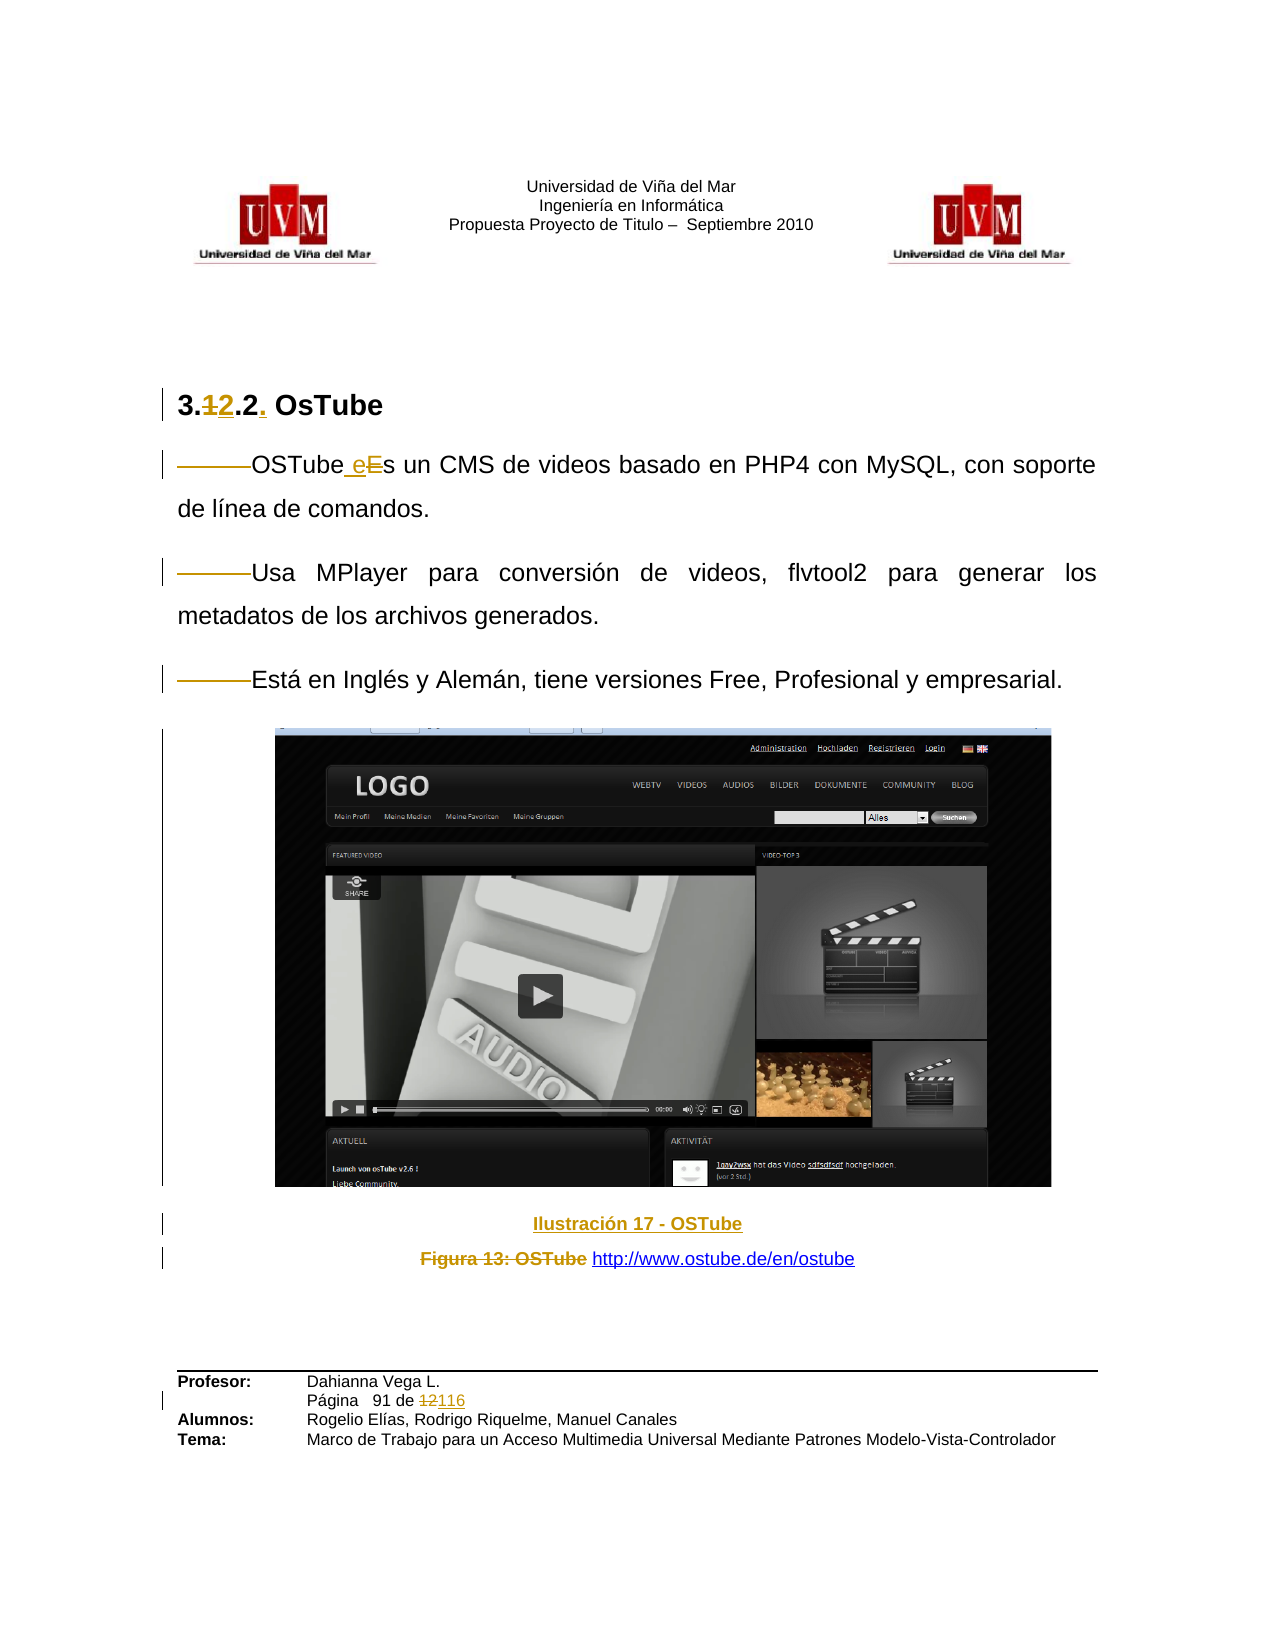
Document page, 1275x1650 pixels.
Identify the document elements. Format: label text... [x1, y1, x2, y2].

text OSTubes un CMS de videos basado en PHP4 con MySQL, con soporte de línea de comandos. [177, 450, 1098, 522]
text Usa MPlayer para conversión de videos, flvtool2 para generar los metadatos de los archivos generados. [177, 557, 1098, 629]
text Está en Inglés y Alemán, tiene versiones Free, Profesional y empresarial. [177, 664, 1098, 693]
text http://www.ostube.de/en/ostube [177, 1247, 1098, 1269]
subtitle 3..2 OsTube [177, 388, 1098, 421]
picture [871, 176, 1084, 267]
picture [275, 728, 1052, 1187]
picture [177, 176, 390, 267]
